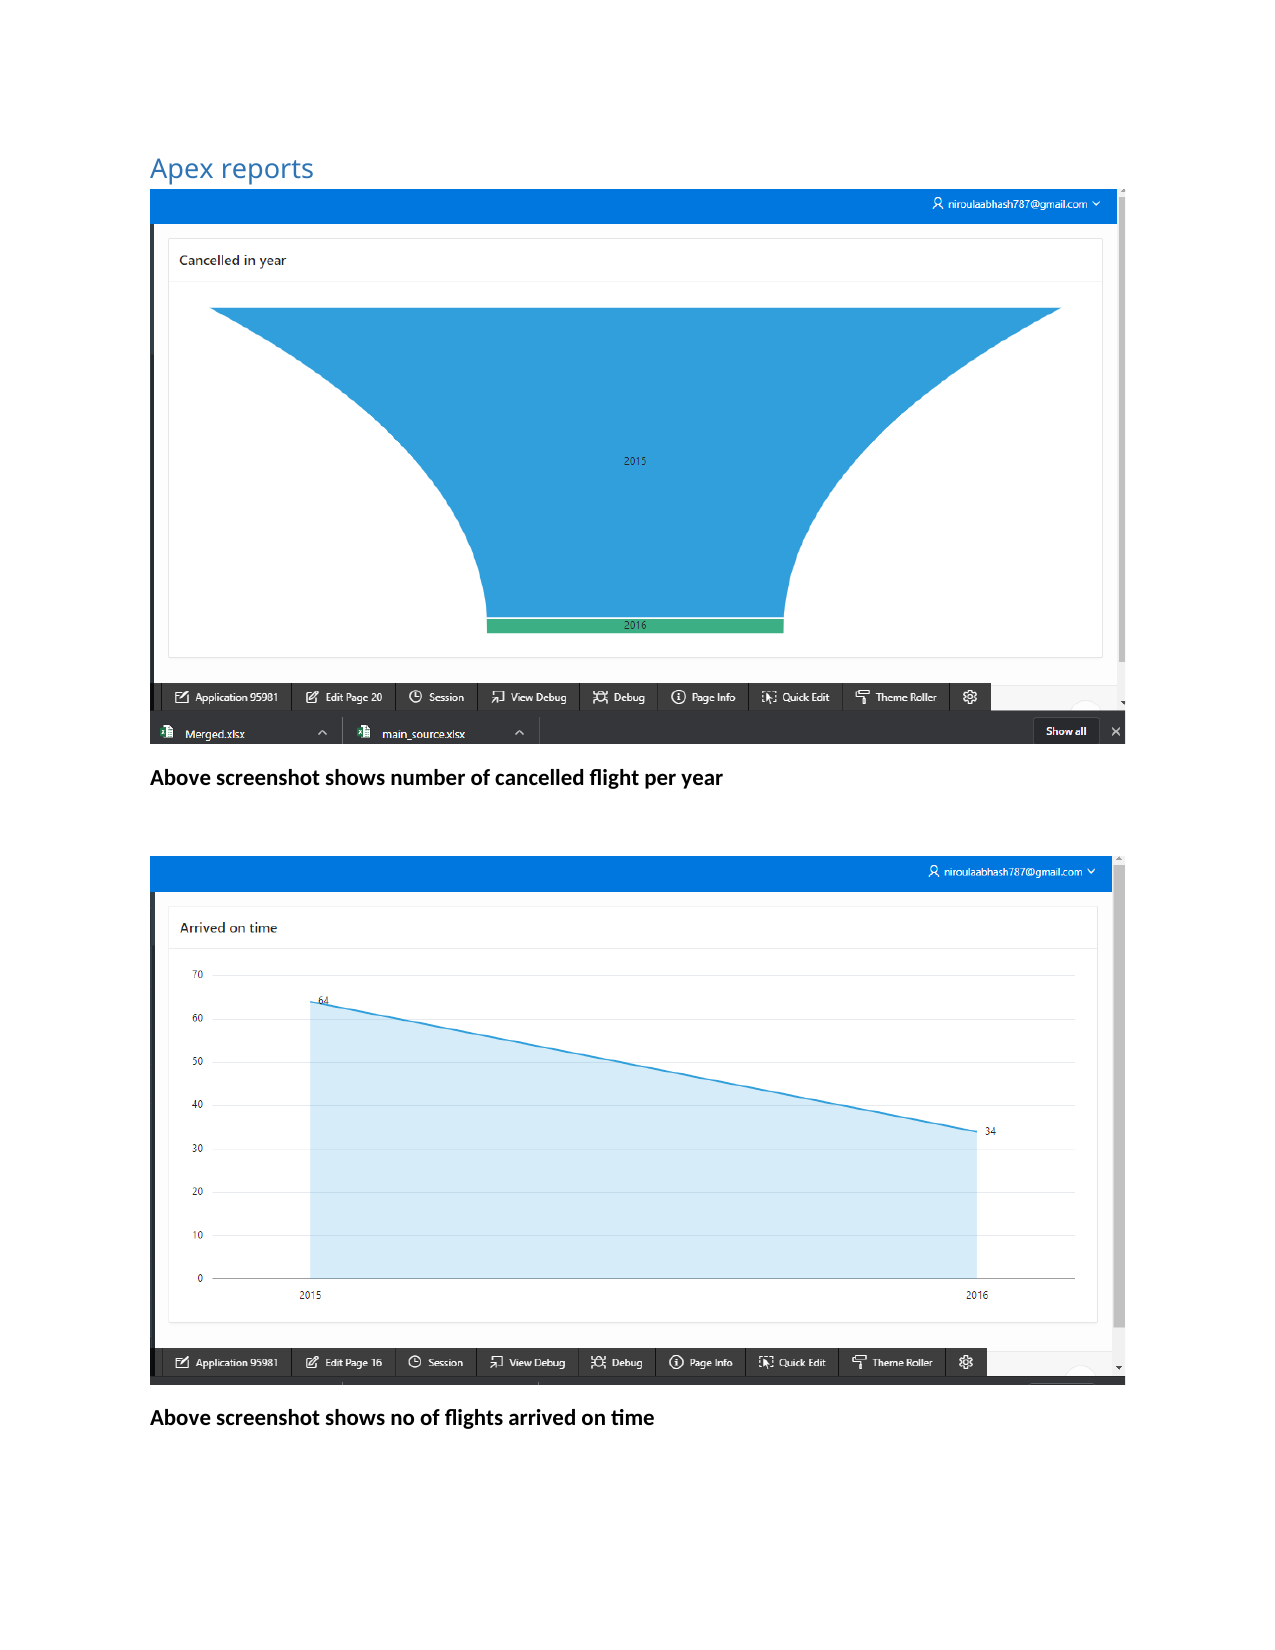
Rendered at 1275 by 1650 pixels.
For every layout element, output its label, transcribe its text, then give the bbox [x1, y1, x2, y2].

text Above screenshot shows no of flights arrived on time [150, 1403, 1125, 1431]
picture [150, 189, 1125, 744]
text Above screenshot shows number of cancelled flight per year [150, 763, 1125, 791]
picture [150, 856, 1125, 1385]
subtitle Apex reports [150, 150, 1125, 187]
